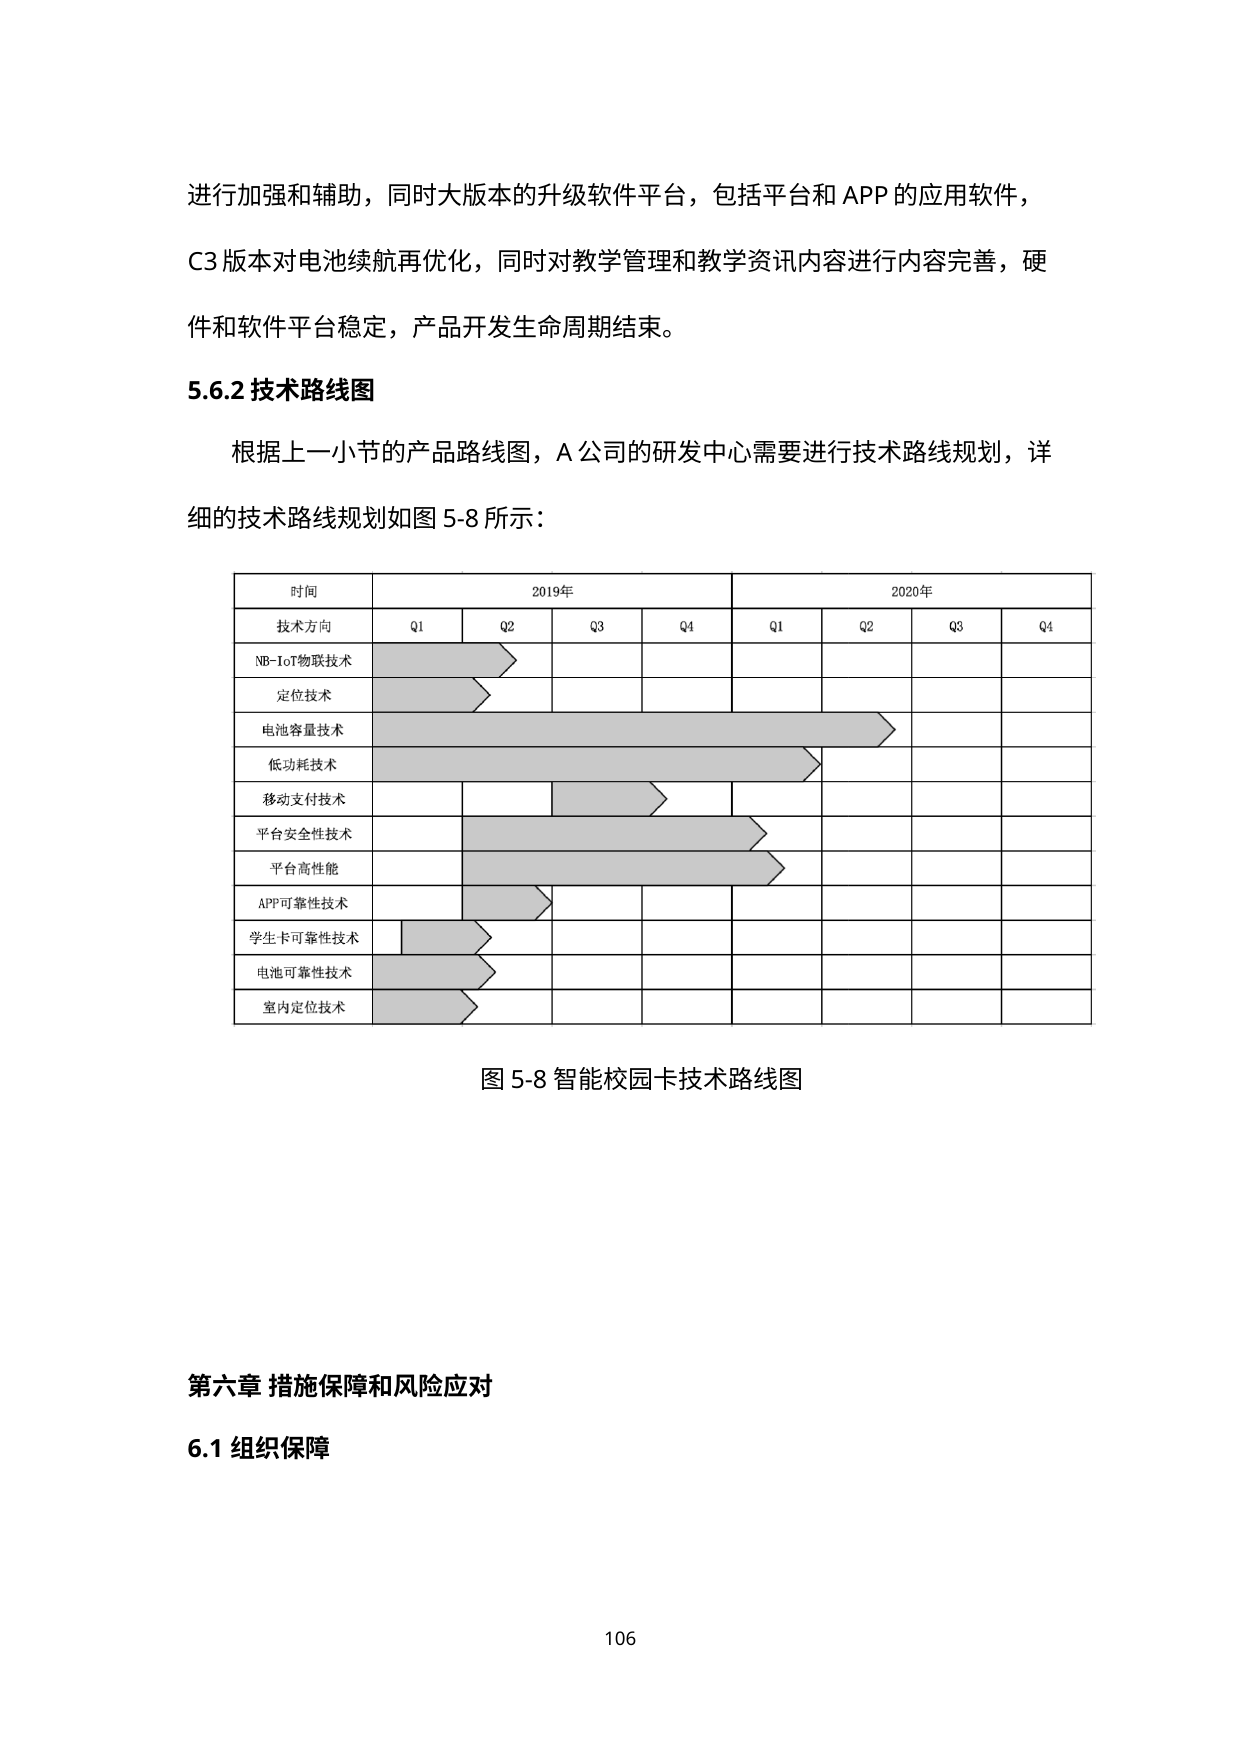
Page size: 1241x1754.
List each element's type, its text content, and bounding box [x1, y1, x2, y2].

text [187, 172, 1053, 348]
text 根据上一小节的产品路线图，A公司的研发中心需要进行技术路线规划，详细的技术路线规划如图5-8所示： [187, 428, 1053, 538]
picture [231, 571, 1096, 1027]
text 第六章 措施保障和风险应对 [187, 1362, 1053, 1406]
text 图5-8 智能校园卡技术路线图 [187, 1056, 1053, 1100]
text 5.6.2技术路线图 [187, 366, 1053, 410]
text 6.1 组织保障 [187, 1424, 1053, 1468]
